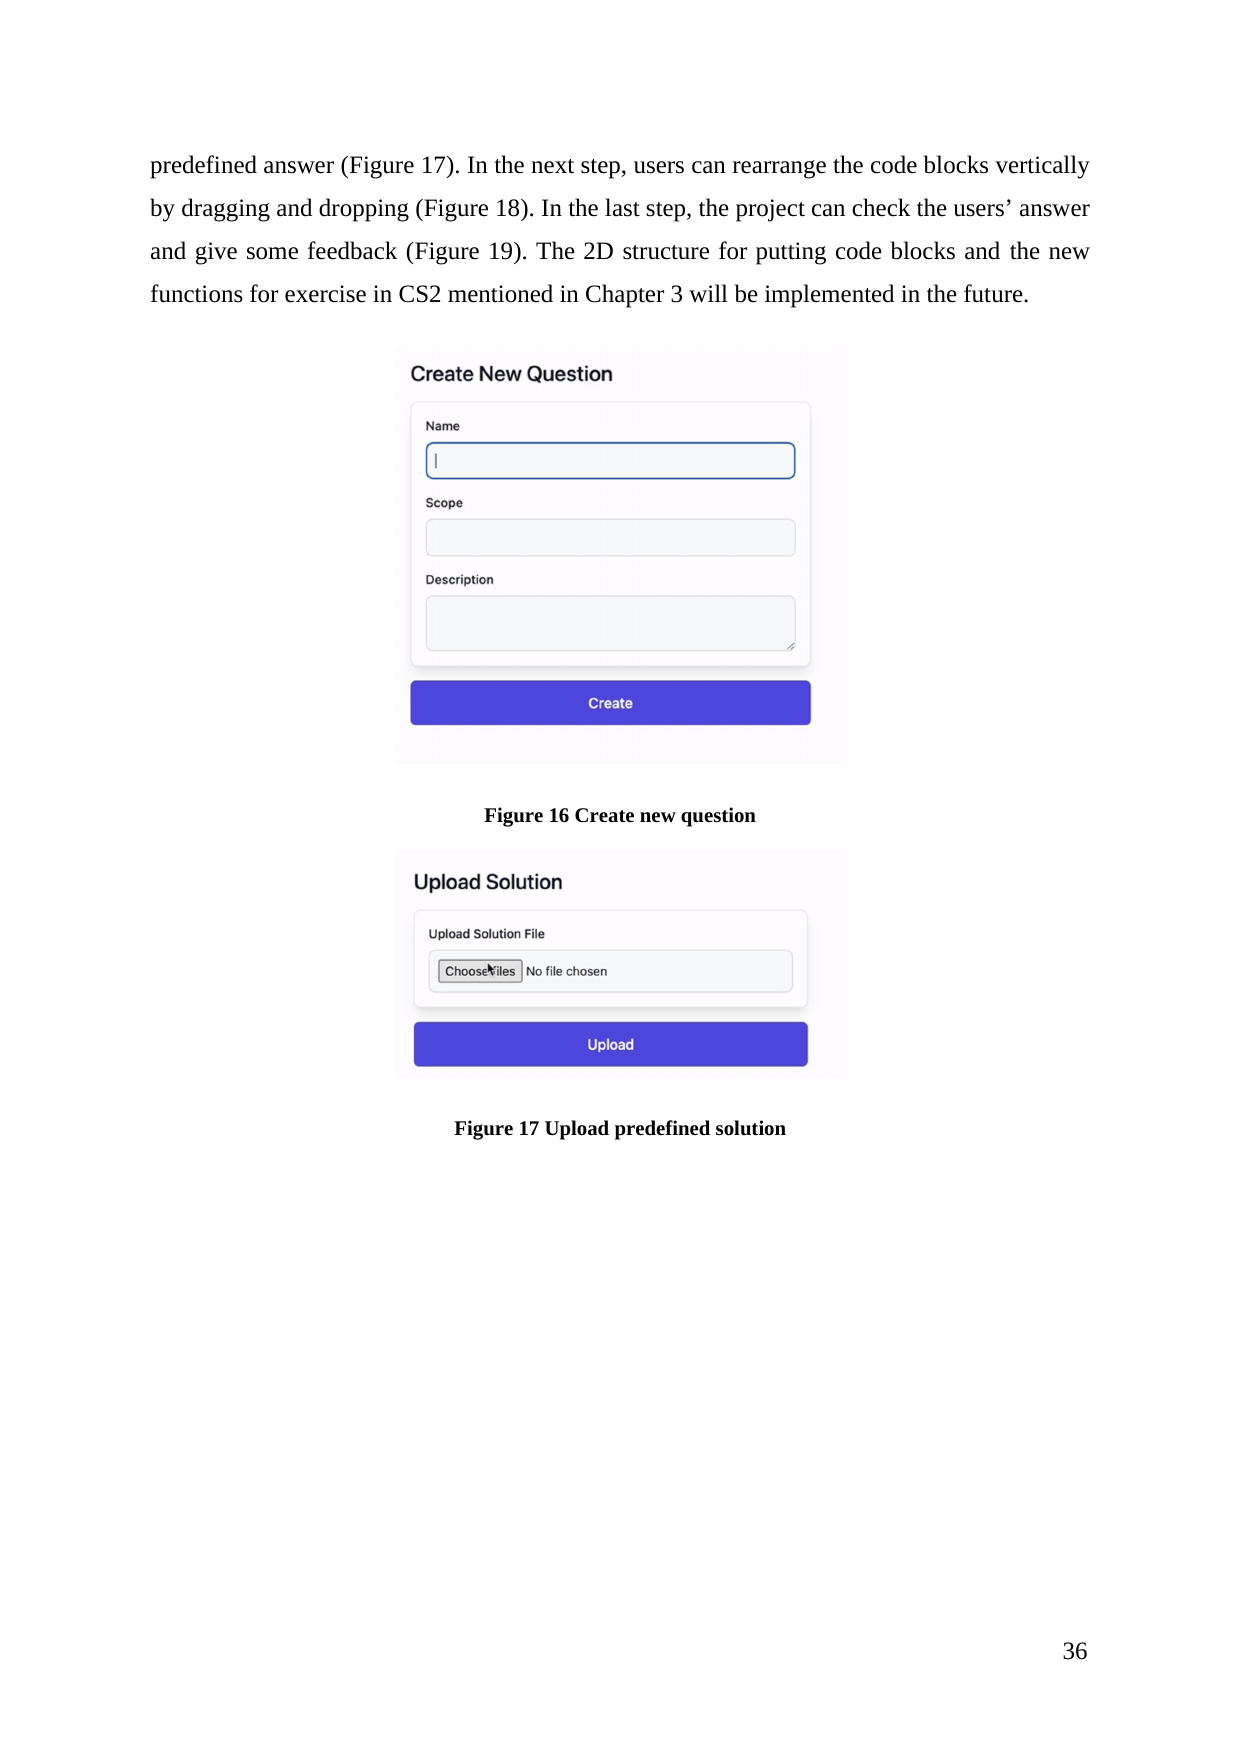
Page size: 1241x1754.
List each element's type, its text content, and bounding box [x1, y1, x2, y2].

picture [393, 851, 847, 1077]
picture [394, 347, 846, 764]
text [150, 150, 1090, 308]
text Figure 16 Create new question [150, 803, 1090, 827]
text Figure 17 Upload predefined solution [150, 1116, 1090, 1139]
